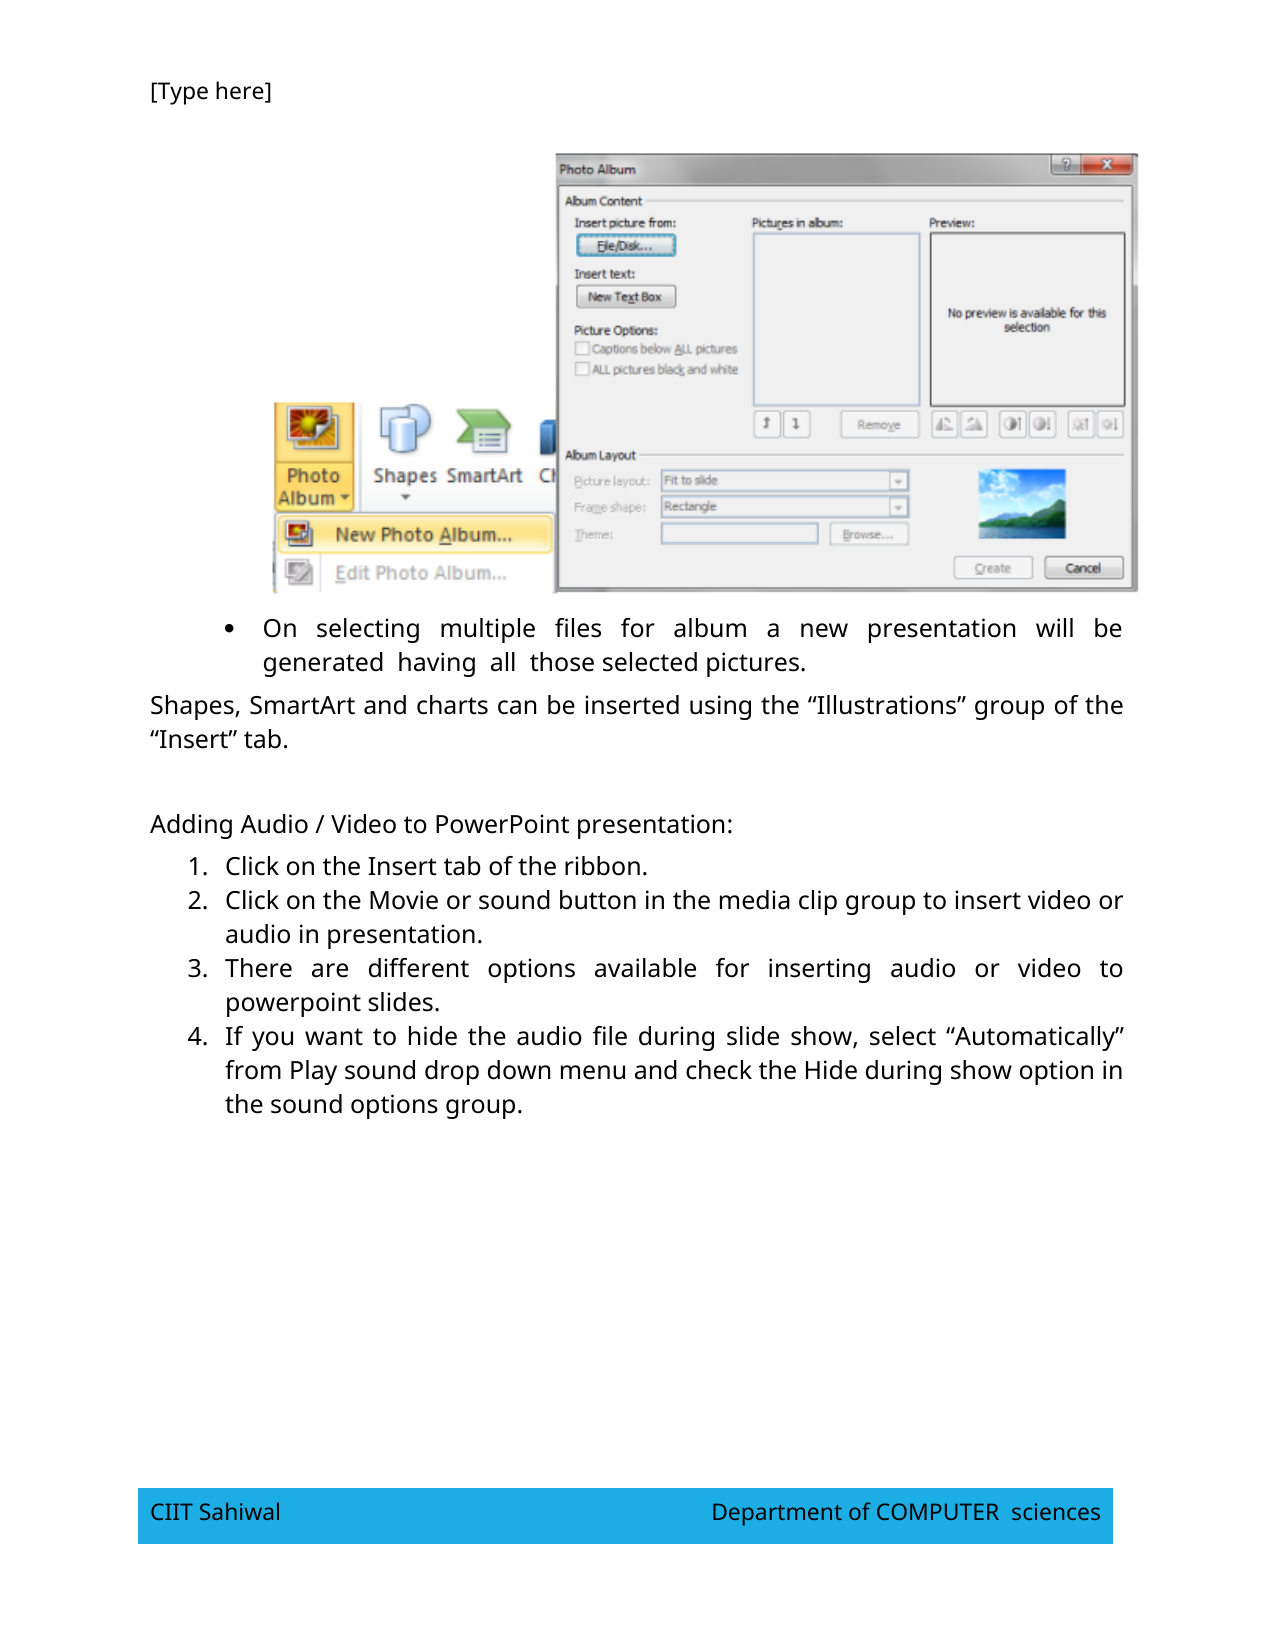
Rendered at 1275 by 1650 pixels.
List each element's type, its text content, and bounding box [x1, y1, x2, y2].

text Adding Audio / Video to PowerPoint presentation: [150, 806, 1125, 840]
list On selecting multiple files for album a new presentation will be generated having all those selected pictures. [225, 611, 1125, 679]
picture [262, 150, 1143, 611]
list Click on the Movie or sound button in the media clip group to insert video or audio in presentation. [187, 883, 1125, 951]
list If you want to hide the audio file during slide show, select “Automatically” from Play sound drop down menu and check the Hide during show option in the sound options group. [187, 1019, 1125, 1121]
list There are different options available for inserting audio or video to powerpoint slides. [187, 951, 1125, 1019]
text Shapes, SmartArt and charts can be inserted using the “Illustrations” group of the “Insert” tab. [150, 687, 1125, 756]
list Click on the Insert tab of the ribbon. [187, 849, 1125, 883]
